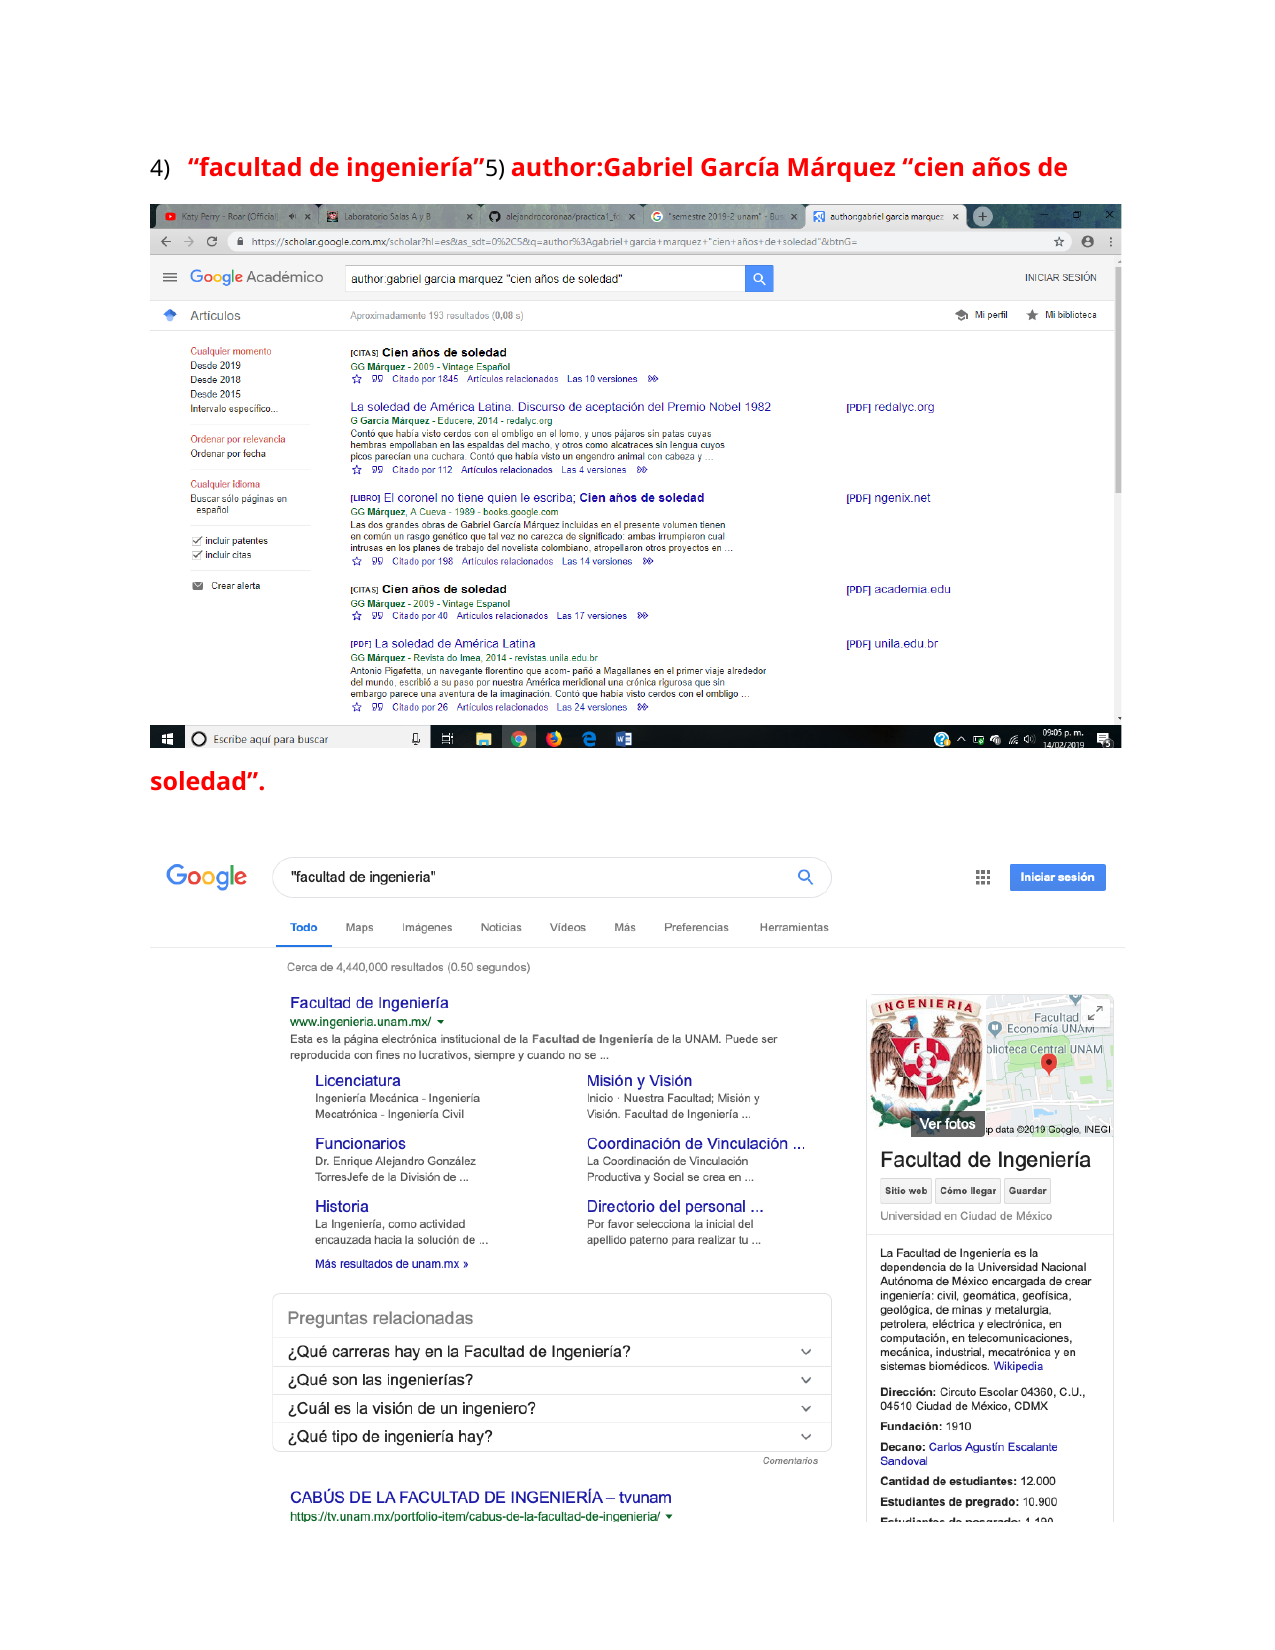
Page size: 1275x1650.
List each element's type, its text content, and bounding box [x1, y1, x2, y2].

picture [150, 204, 1122, 748]
picture [150, 854, 1125, 1522]
